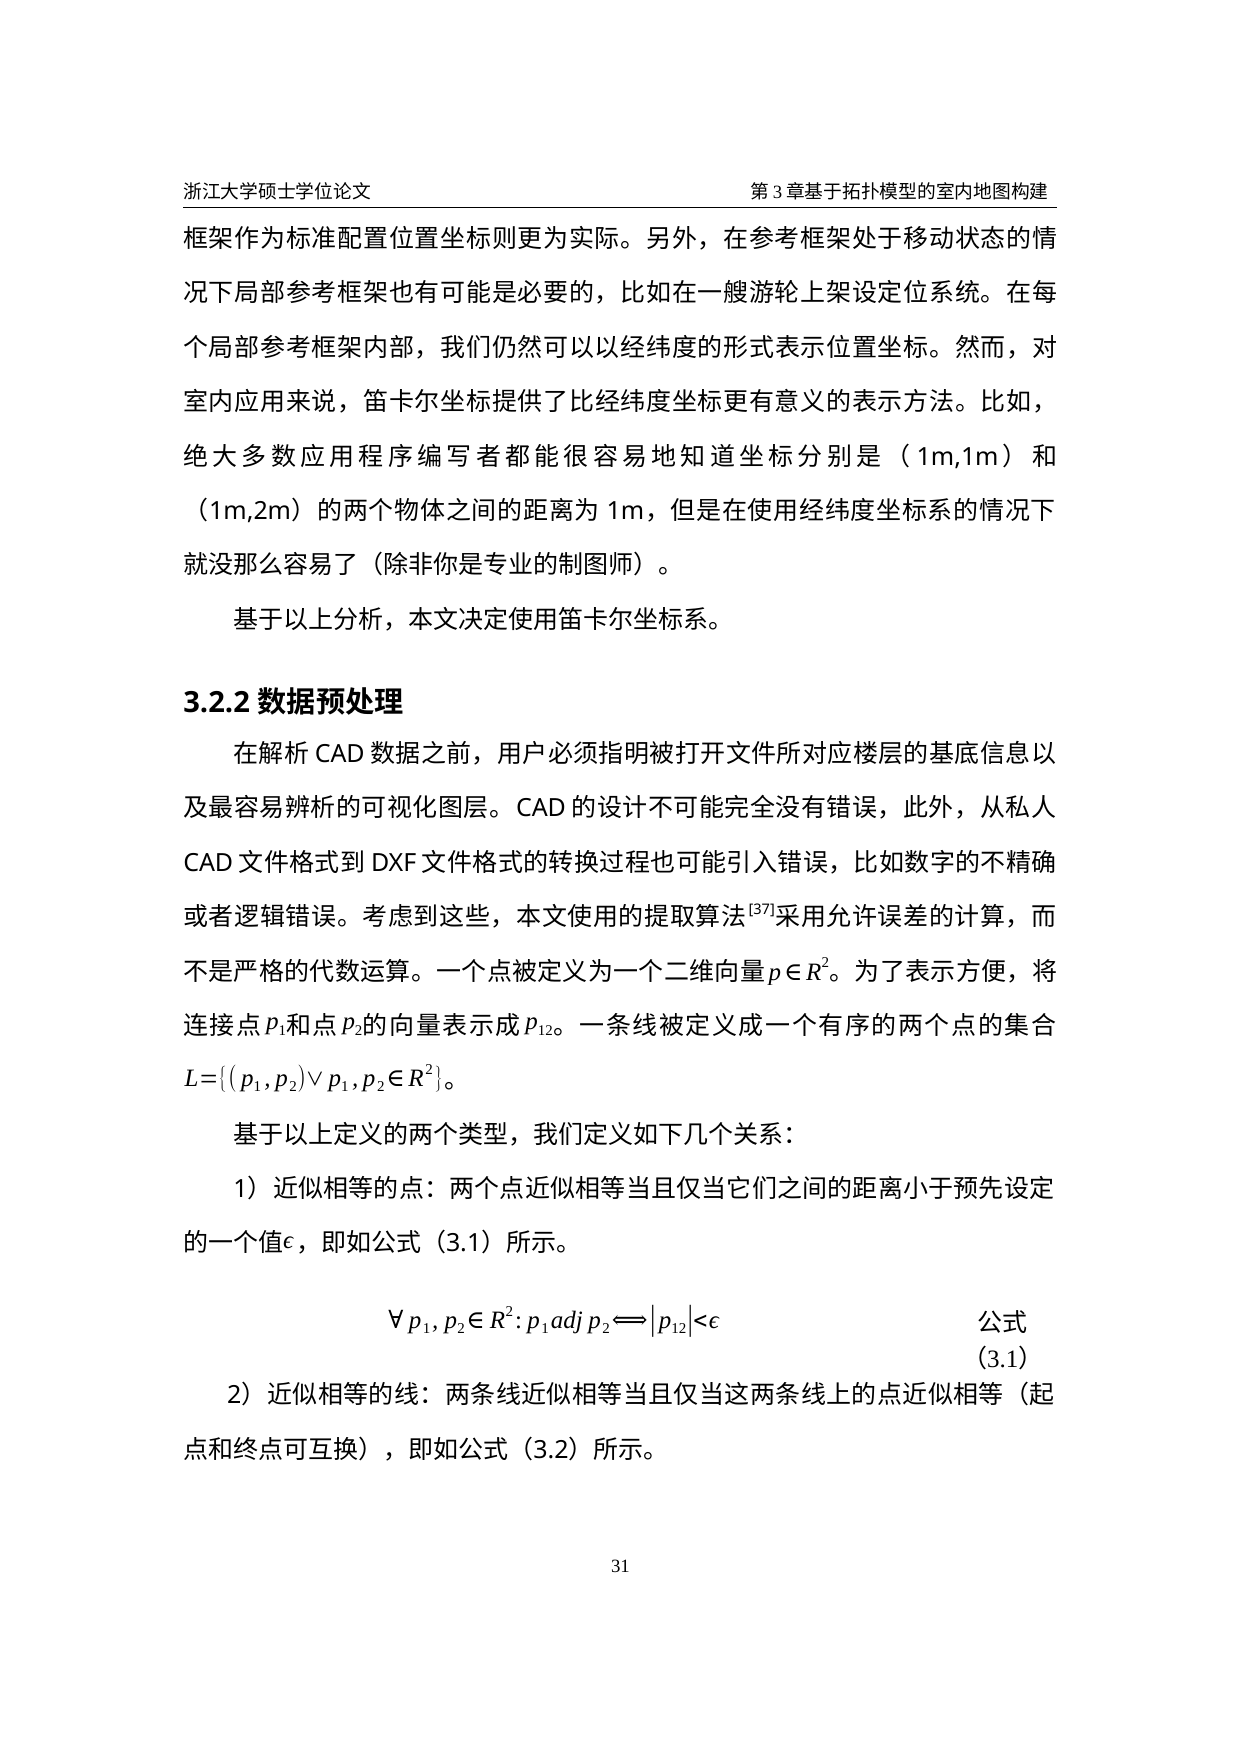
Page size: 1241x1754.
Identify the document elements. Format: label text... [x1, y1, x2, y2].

text 在解析CAD数据之前，用户必须指明被打开文件所对应楼层的基底信息以及最容易辨析的可视化图层。CAD的设计不可能完全没有错误，此外，从私人CAD文件格式到DXF文件格式的转换过程也可能引入错误，比如数字的不精确或者逻辑错误。考虑到这些，本文使用的提取算法[37]采用允许误差的计算，而不是严格的代数运算。一个点被定义为一个二维向量。为了表示方便，将连接点和点的向量表示成。一条线被定义成一个有序的两个点的集合。 [183, 733, 1057, 1096]
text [183, 218, 1057, 581]
text 基于以上分析，本文决定使用笛卡尔坐标系。 [183, 599, 1057, 635]
text 1）近似相等的点：两个点近似相等当且仅当它们之间的距离小于预先设定的一个值，即如公式（3.1）所示。 [183, 1168, 1057, 1259]
table_header [172, 1277, 936, 1375]
text 2）近似相等的线：两条线近似相等当且仅当这两条线上的点近似相等（起点和终点可互换），即如公式（3.2）所示。 [183, 1375, 1057, 1465]
text 基于以上定义的两个类型，我们定义如下几个关系： [183, 1114, 1057, 1150]
table_header 公式（3.1） [936, 1277, 1068, 1375]
subtitle 数据预处理 [183, 678, 1057, 721]
